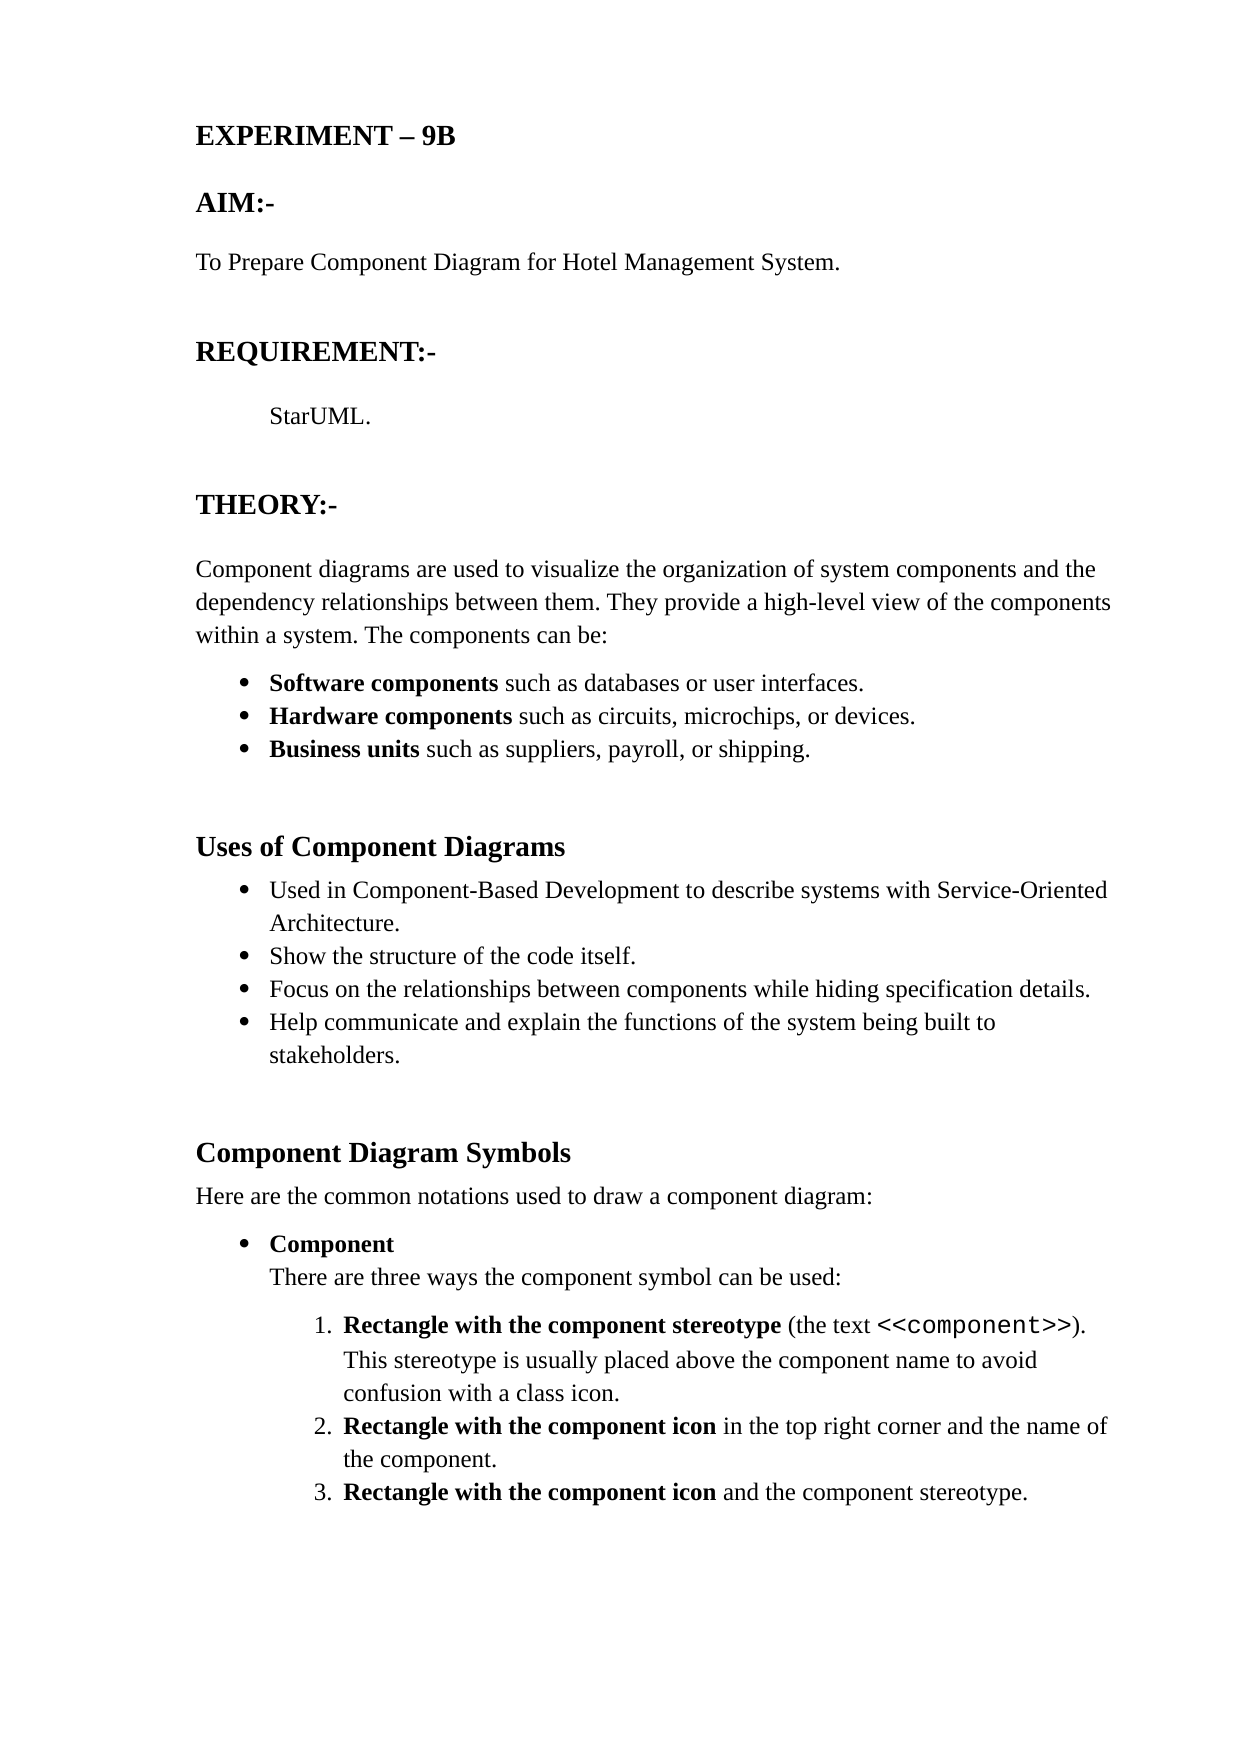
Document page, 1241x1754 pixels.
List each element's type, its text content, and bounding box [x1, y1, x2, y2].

subtitle Uses of Component Diagrams [195, 829, 1123, 863]
text EXPERIMENT – 9B [195, 118, 1123, 152]
list Help communicate and explain the functions of the system being built to stakeholders. [240, 1007, 1123, 1069]
subtitle Component Diagram Symbols [195, 1135, 1123, 1169]
list Used in Component-Based Development to describe systems with Service-Oriented Architecture. [240, 875, 1123, 937]
list Show the structure of the code itself. [240, 941, 1123, 970]
text Here are the common notations used to draw a component diagram: [195, 1181, 1123, 1210]
list Focus on the relationships between components while hiding specification details. [240, 974, 1123, 1003]
list Hardware components such as circuits, microchips, or devices. [240, 701, 1123, 729]
text Component diagrams are used to visualize the organization of system components and the dependency relationships between them. They provide a high-level view of the components within a system. The components can be: [195, 554, 1123, 649]
text REQUIREMENT:- [195, 334, 1123, 367]
list Rectangle with the component stereotype (the text <<component>>). This stereotype is usually placed above the component name to avoid confusion with a class icon. [313, 1310, 1123, 1407]
list Software components such as databases or user interfaces. [240, 668, 1123, 697]
list Component There are three ways the component symbol can be used: [240, 1229, 1123, 1291]
text StarUML. [195, 401, 1123, 429]
list Business units such as suppliers, payroll, or shipping. [240, 734, 1123, 763]
text To Prepare Component Diagram for Hotel Management System. [195, 247, 1123, 276]
list Rectangle with the component icon in the top right corner and the name of the component. [313, 1411, 1123, 1473]
text THEORY:- [195, 487, 1123, 521]
list Rectangle with the component icon and the component stereotype. [313, 1477, 1123, 1506]
text AIM:- [195, 185, 1123, 219]
